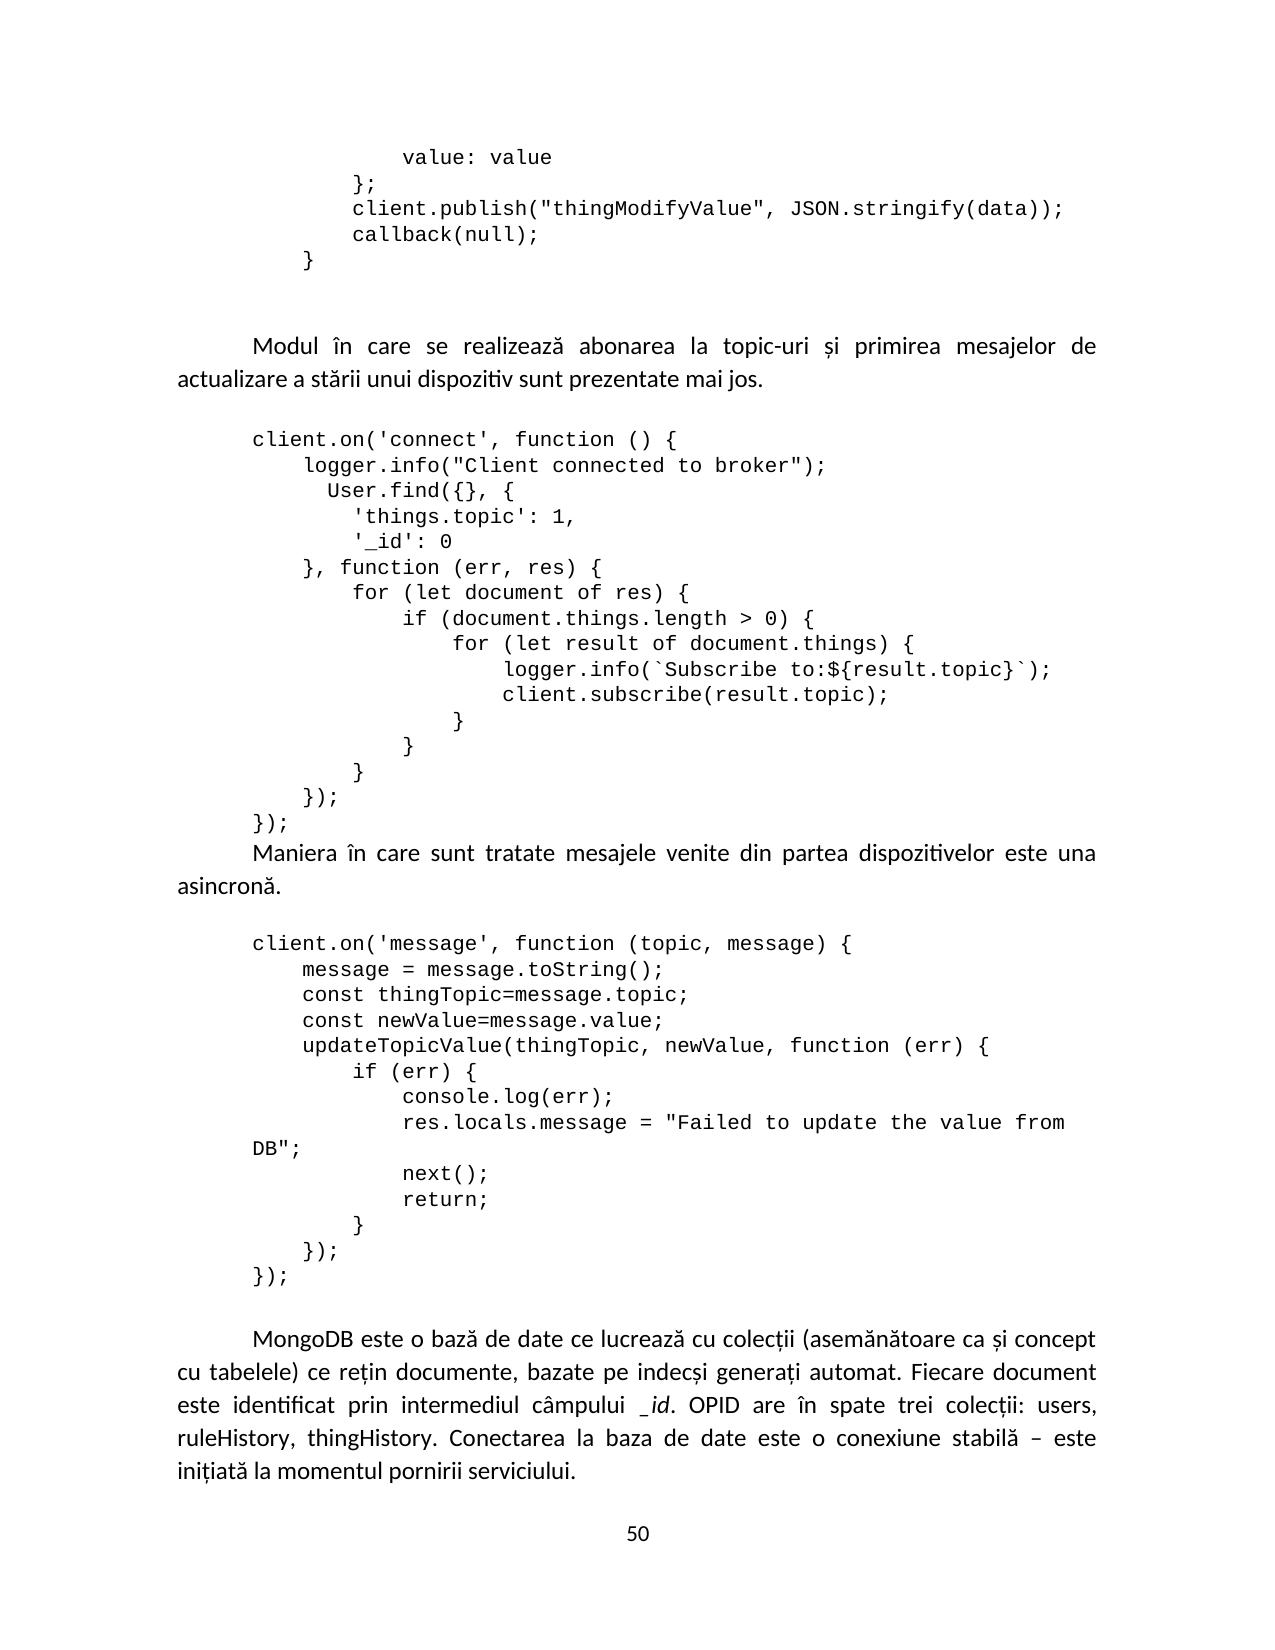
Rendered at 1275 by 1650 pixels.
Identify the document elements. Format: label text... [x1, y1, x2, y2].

text User.find({}, { [252, 480, 1098, 504]
text client.subscribe(result.topic); [252, 684, 1098, 708]
text logger.info("Client connected to broker"); [252, 454, 1098, 478]
text }, function (err, res) { [252, 557, 1098, 580]
text client.on('connect', function () { [252, 429, 1098, 453]
text next(); [252, 1163, 1098, 1187]
text const newValue=message.value; [252, 1010, 1098, 1034]
text }); [252, 786, 1098, 810]
text value: value [177, 147, 1098, 171]
text } [252, 761, 1098, 784]
text } [252, 710, 1098, 733]
text const thingTopic=message.topic; [252, 984, 1098, 1008]
text updateTopicValue(thingTopic, newValue, function (err) { [252, 1036, 1098, 1059]
text for (let result of document.things) { [252, 633, 1098, 657]
text MongoDB este o bază de date ce lucrează cu colecții (asemănătoare ca și concept cu tabelele) ce rețin documente, bazate pe indecși generați automat. Fiecare document este identificat prin intermediul câmpului _id. OPID are în spate trei colecții: users, ruleHistory, thingHistory. Conectarea la baza de date este o conexiune stabilă – este inițiată la momentul pornirii serviciului. [177, 1324, 1098, 1486]
text console.log(err); [252, 1087, 1098, 1110]
text if (document.things.length > 0) { [252, 608, 1098, 631]
text } [252, 735, 1098, 759]
text return; [252, 1189, 1098, 1212]
text }); [252, 1265, 1098, 1289]
text res.locals.message = "Failed to update the value from DB"; [252, 1112, 1098, 1161]
text logger.info(`Subscribe to:${result.topic}`); [252, 659, 1098, 682]
text if (err) { [252, 1061, 1098, 1085]
text } [252, 1214, 1098, 1238]
text }); [252, 1240, 1098, 1263]
text message = message.toString(); [252, 959, 1098, 983]
text client.on('message', function (topic, message) { [252, 933, 1098, 957]
text Maniera în care sunt tratate mesajele venite din partea dispozitivelor este una asincronă. [177, 837, 1098, 901]
text client.publish("thingModifyValue", JSON.stringify(data)); [177, 198, 1098, 222]
text Modul în care se realizează abonarea la topic-uri și primirea mesajelor de actualizare a stării unui dispozitiv sunt prezentate mai jos. [177, 330, 1098, 394]
text callback(null); [177, 223, 1098, 247]
text 'things.topic': 1, [252, 506, 1098, 529]
text '_id': 0 [252, 531, 1098, 555]
text for (let document of res) { [252, 582, 1098, 606]
text }; [177, 172, 1098, 196]
text } [177, 249, 1098, 273]
text }); [252, 812, 1098, 836]
